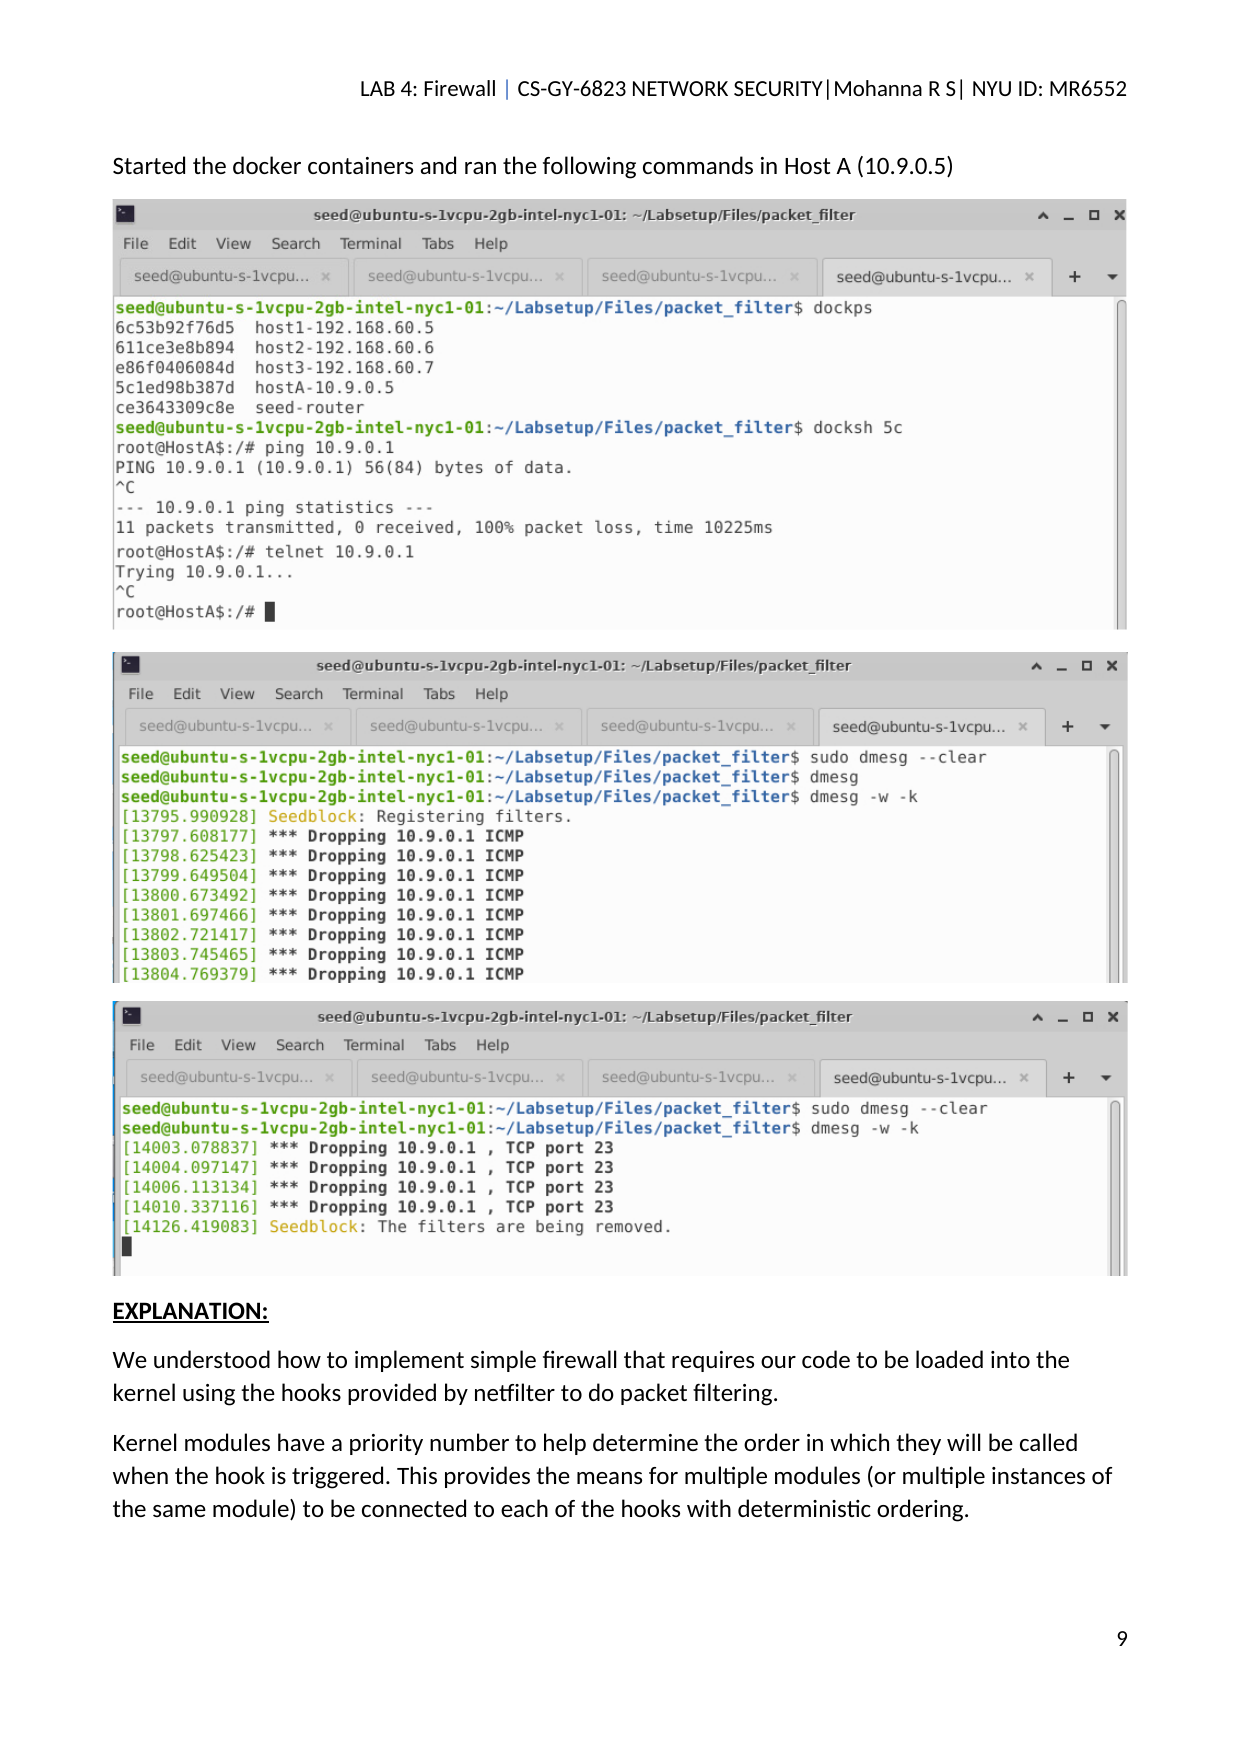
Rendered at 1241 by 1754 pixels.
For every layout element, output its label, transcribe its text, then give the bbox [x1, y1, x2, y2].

picture [112, 652, 1128, 983]
picture [112, 199, 1127, 634]
text Kernel modules have a priority number to help determine the order in which they will be called when the hook is triggered. This provides the means for multiple modules (or multiple instances of the same module) to be connected to each of the hooks with deterministic ordering. [112, 1427, 1128, 1523]
text We understood how to implement simple firewall that requires our code to be loaded into the kernel using the hooks provided by netfilter to do packet filtering. [112, 1344, 1128, 1408]
picture [112, 1001, 1128, 1276]
text Started the docker containers and ran the following commands in Host A (10.9.0.5) [112, 150, 1128, 181]
text EXPLANATION: [112, 1295, 1128, 1325]
